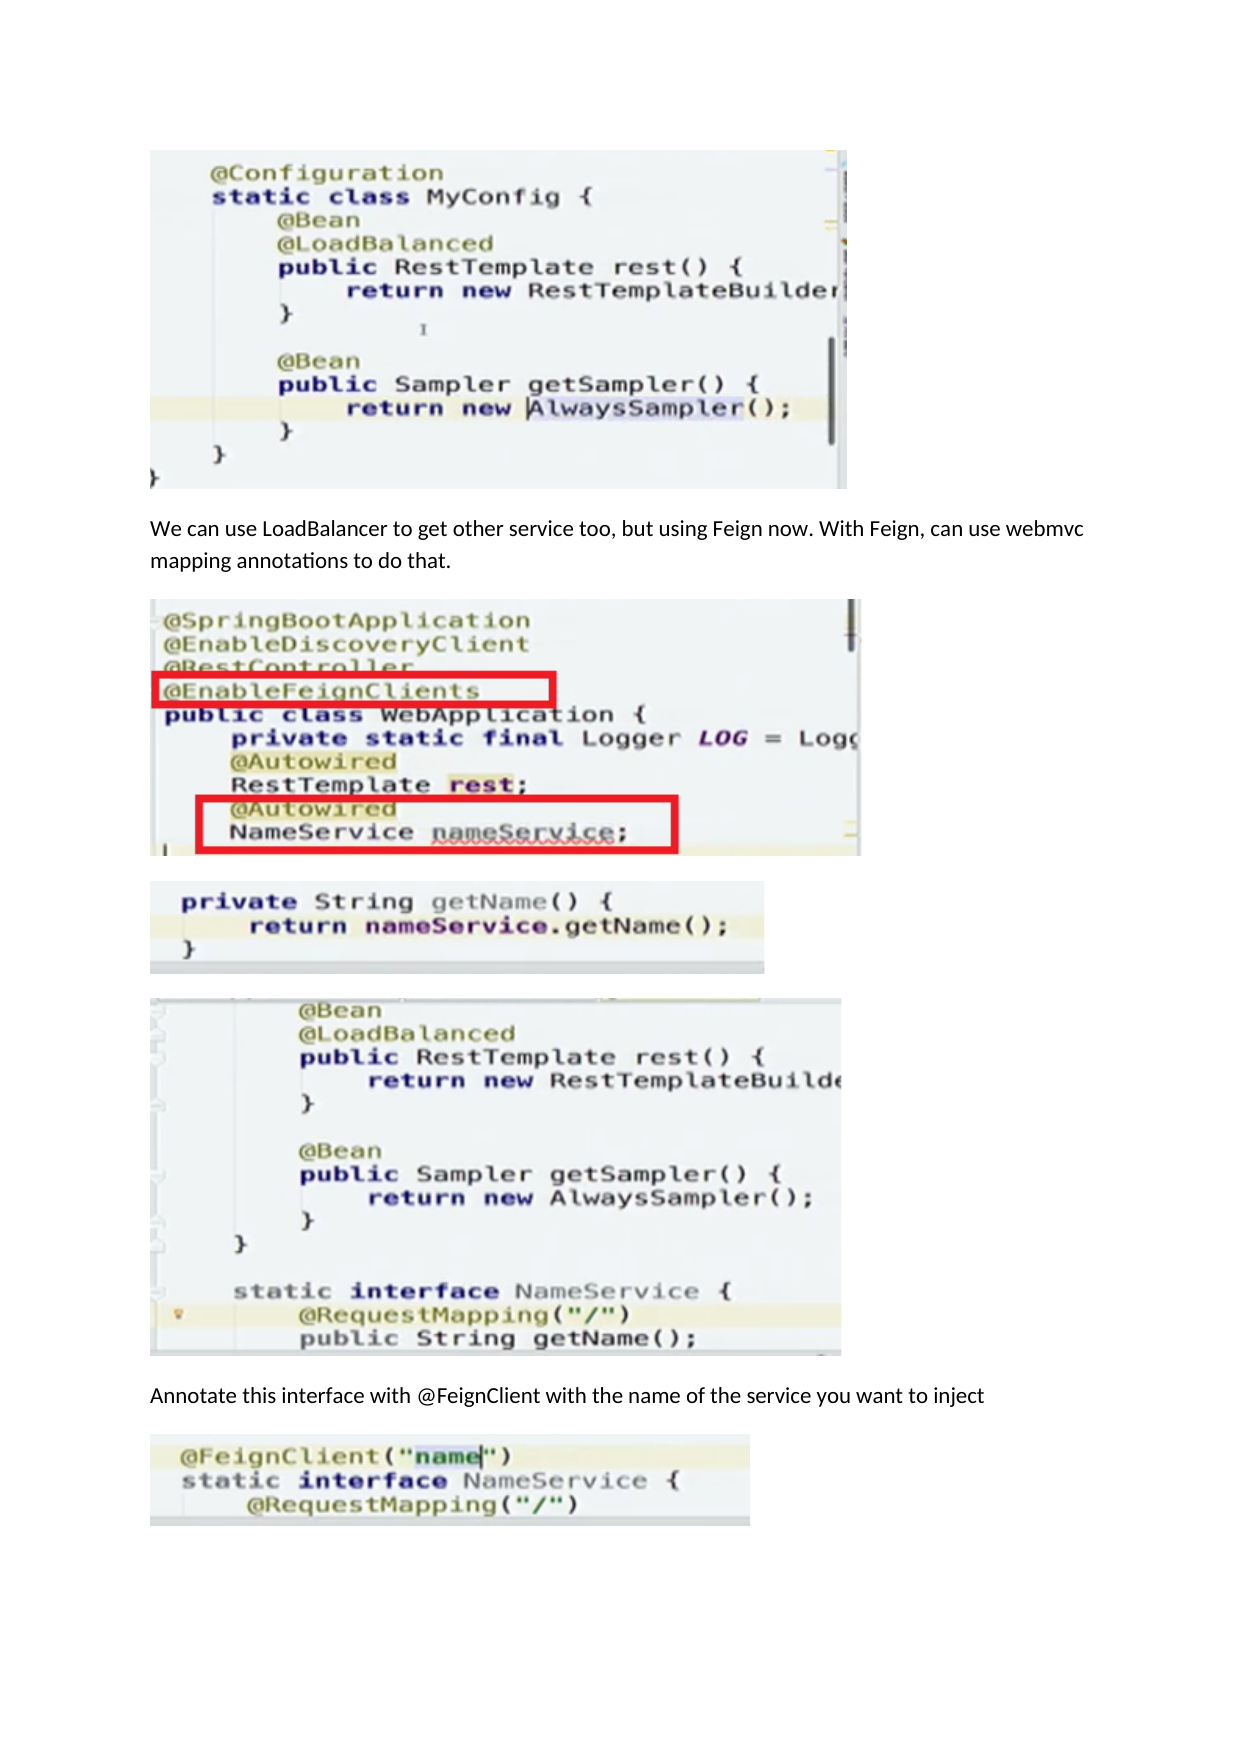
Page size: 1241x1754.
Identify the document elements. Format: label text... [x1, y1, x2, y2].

picture [150, 150, 847, 489]
picture [150, 599, 862, 856]
text Annotate this interface with @FeignClient with the name of the service you want to inject [150, 1381, 1090, 1409]
picture [150, 1434, 750, 1526]
text We can use LoadBalancer to get other service too, but using Feign now. With Feign, can use webmvc mapping annotations to do that. [150, 514, 1090, 574]
picture [150, 998, 842, 1356]
picture [150, 881, 765, 974]
